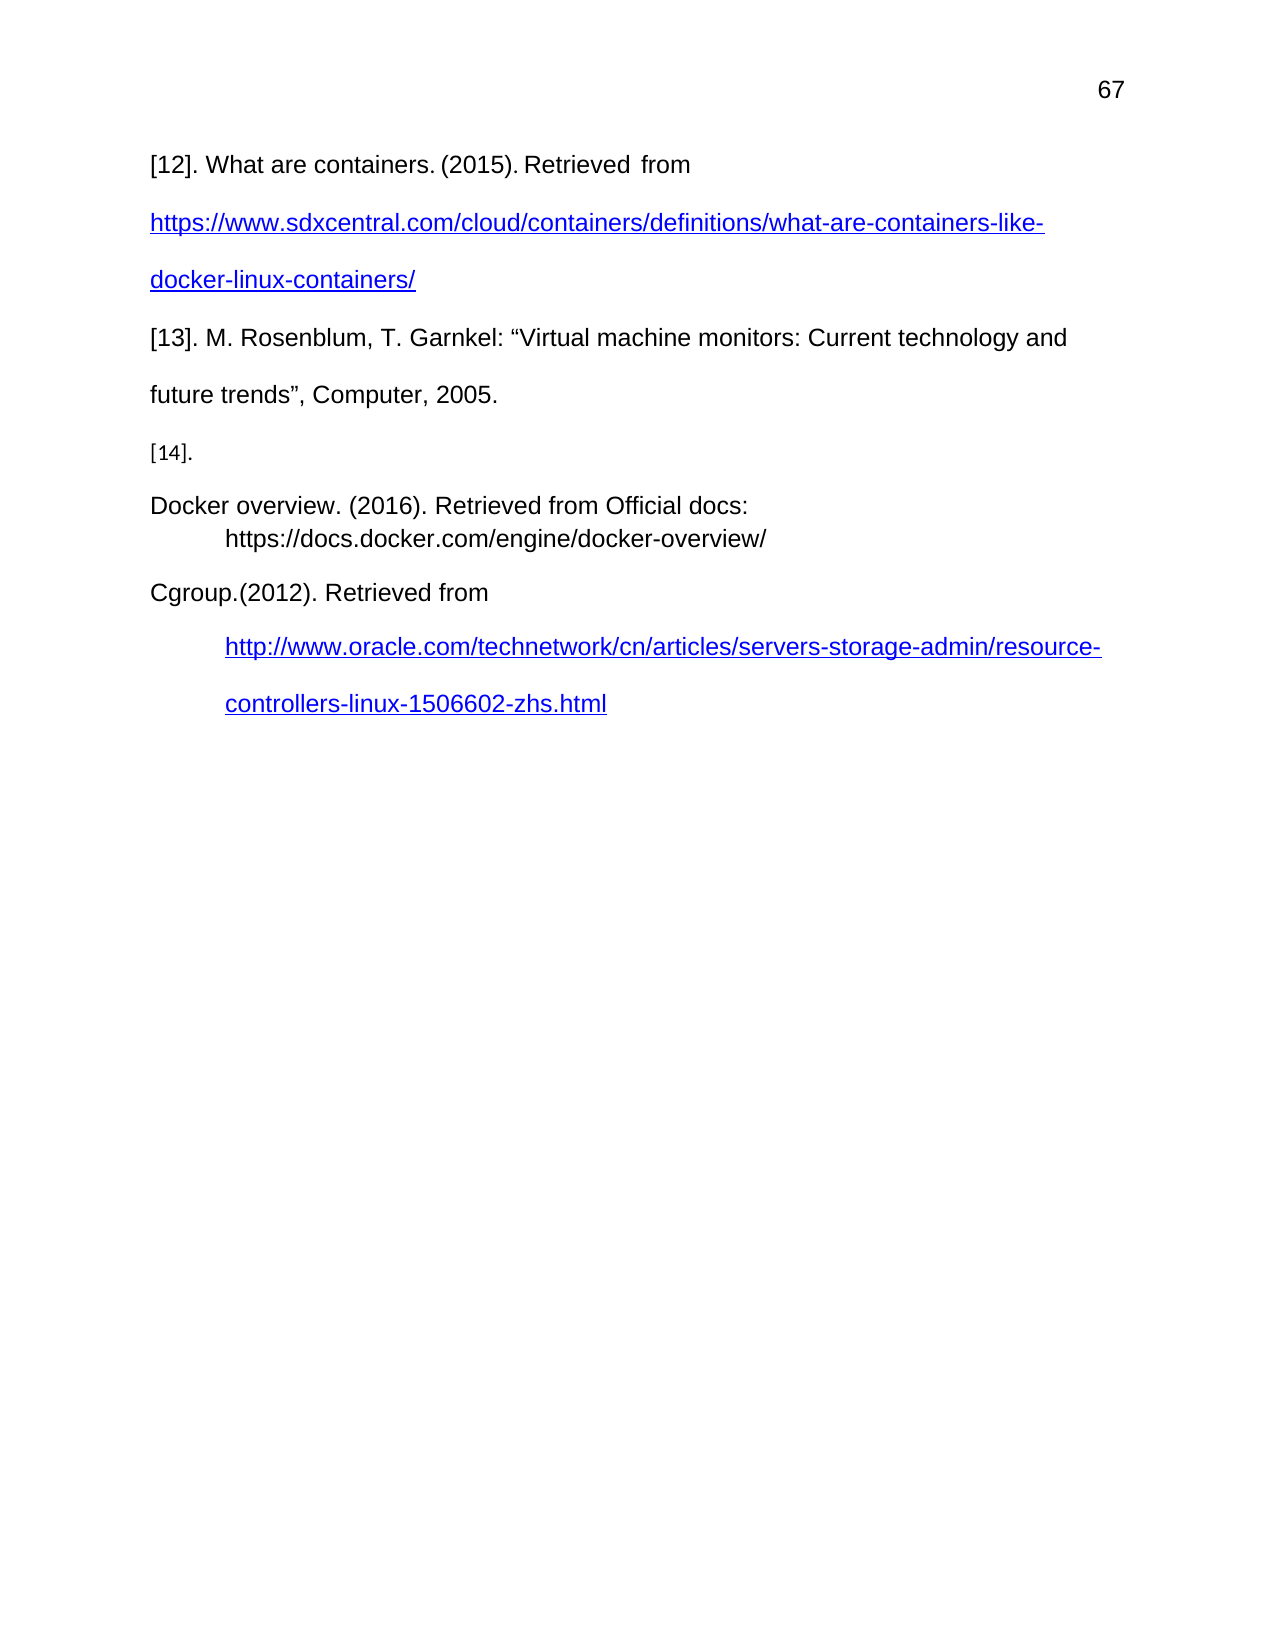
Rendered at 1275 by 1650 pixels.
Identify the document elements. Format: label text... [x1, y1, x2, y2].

text [12]. What are containers. (2015). Retrieved from https://www.sdxcentral.com/cloud/containers/definitions/what-are-containers-like-docker-linux-containers/ [150, 150, 1125, 294]
text [14]. [150, 438, 1125, 466]
text [13]. M. Rosenblum, T. Garnkel: “Virtual machine monitors: Current technology and future trends”, Computer, 2005. [150, 323, 1125, 409]
text http://www.oracle.com/technetwork/cn/articles/servers-storage-admin/resource-controllers-linux-1506602-zhs.html [225, 632, 1125, 718]
